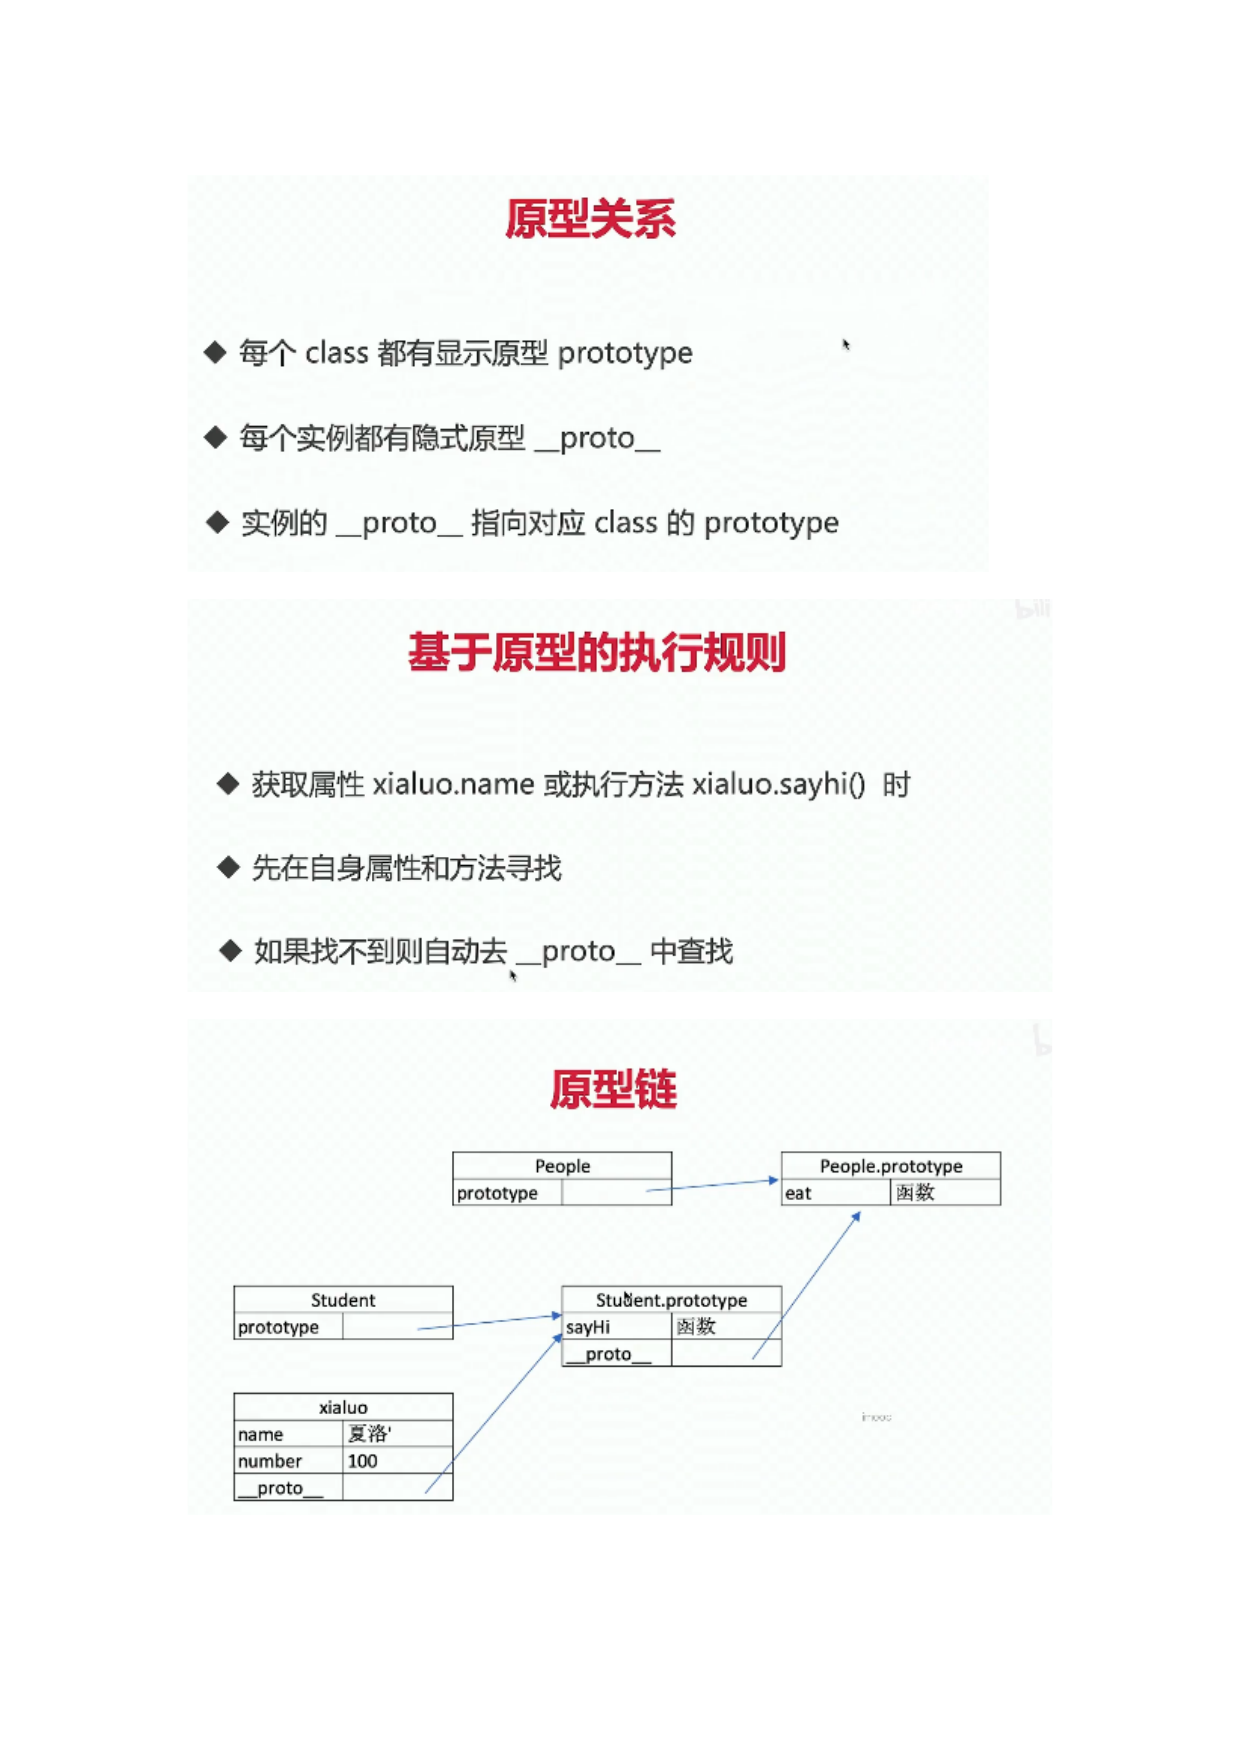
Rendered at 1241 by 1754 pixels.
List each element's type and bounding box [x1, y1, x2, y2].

picture [187, 175, 989, 572]
picture [187, 1019, 1053, 1515]
picture [187, 599, 1053, 992]
